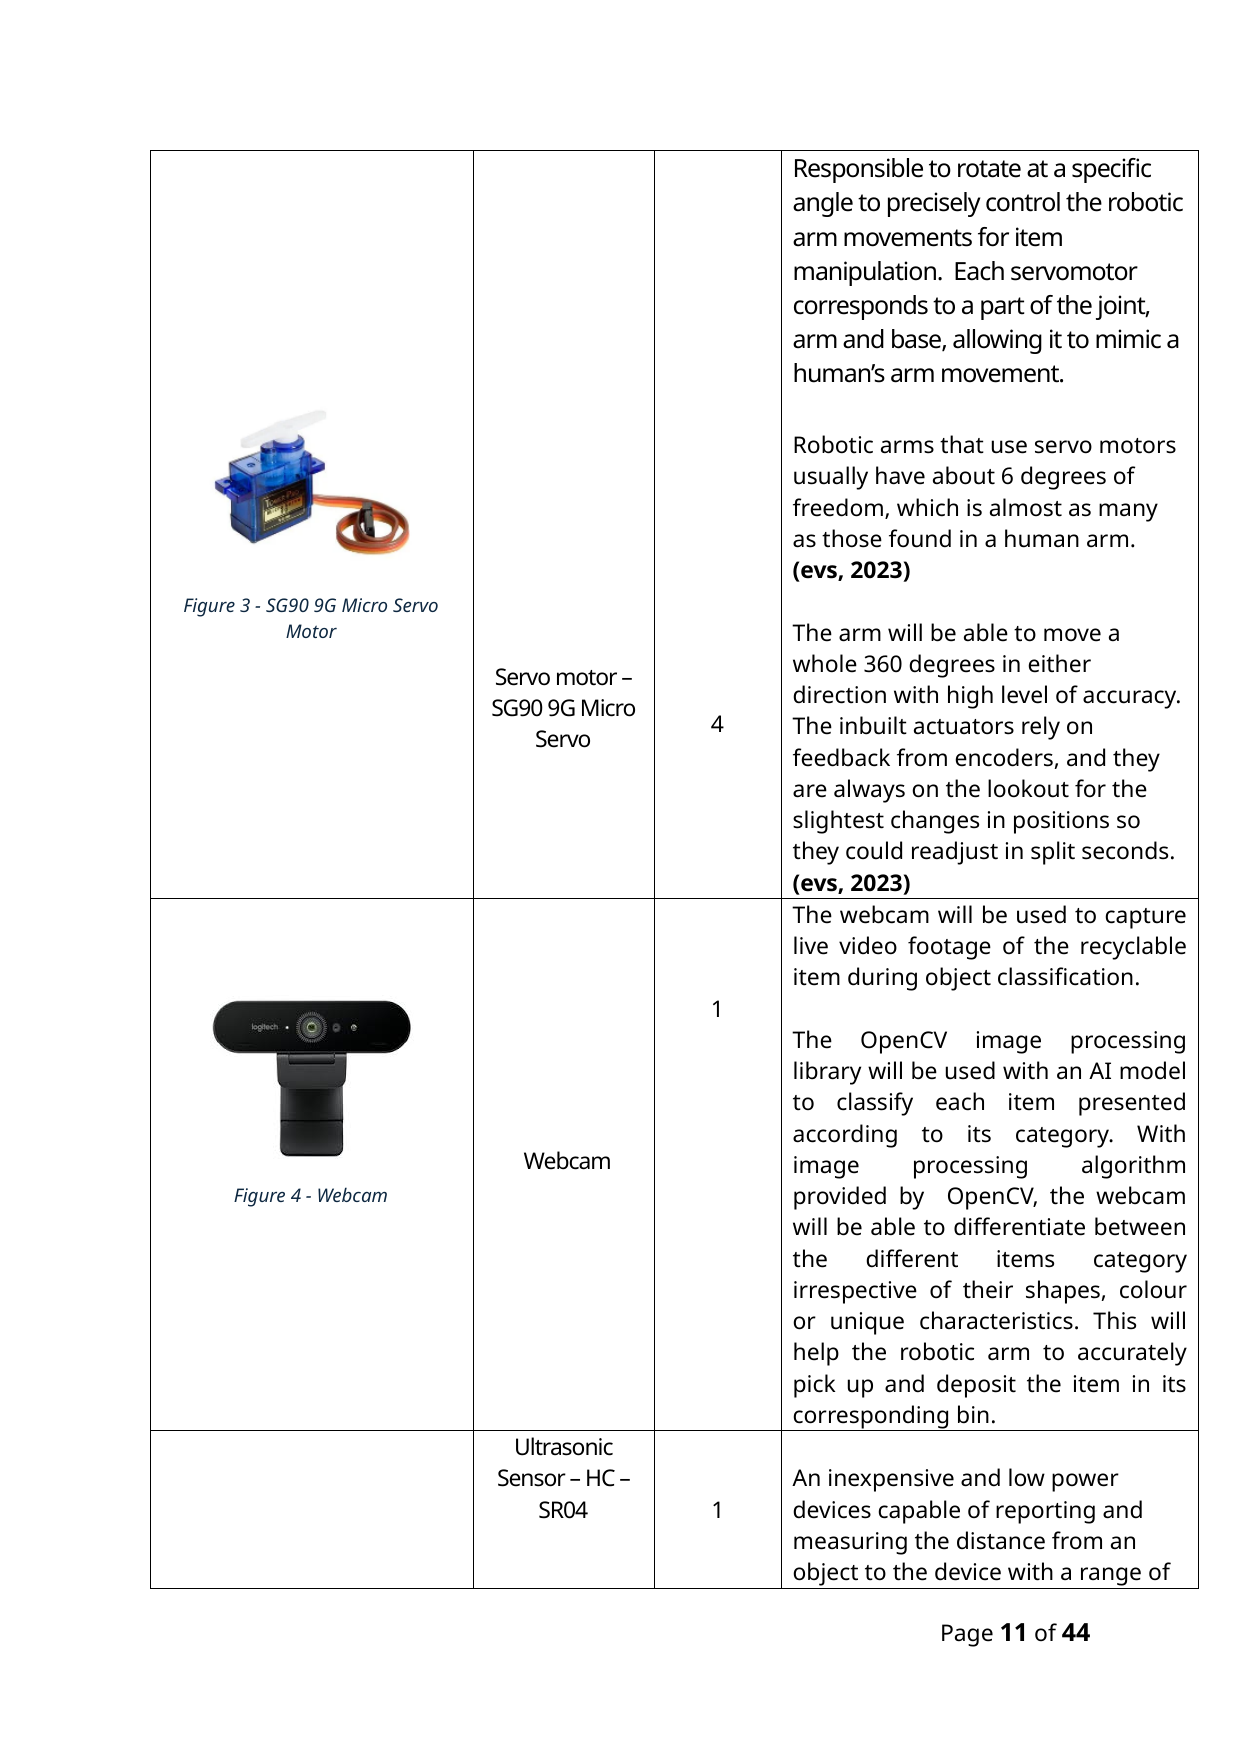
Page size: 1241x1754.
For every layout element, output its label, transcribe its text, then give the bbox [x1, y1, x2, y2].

table_cell The webcam will be used to capture live video footage of the recyclable item during object classification. The OpenCV image processing library will be used with an AI model to classify each item presented according to its category. With image processing algorithm provided by OpenCV, the webcam will be able to differentiate between the different items category irrespective of their shapes, colour or unique characteristics. This will help the robotic arm to accurately pick up and deposit the item in its corresponding bin. [782, 899, 1198, 1430]
picture [202, 955, 422, 1175]
picture [170, 378, 454, 585]
table_cell Responsible to rotate at a specific angle to precisely control the robotic arm movements for item manipulation. Each servomotor corresponds to a part of the joint, arm and base, allowing it to mimic a human’s arm movement. Robotic arms that use servo motors usually have about 6 degrees of freedom, which is almost as many as those found in a human arm. (evs, 2023) The arm will be able to move a whole 360 degrees in either direction with high level of accuracy. The inbuilt actuators rely on feedback from encoders, and they are always on the lookout for the slightest changes in positions so they could readjust in split seconds. (evs, 2023) [782, 151, 1198, 898]
table_cell Servo motor – SG90 9G Micro Servo [474, 151, 654, 898]
table_cell 1 [655, 899, 781, 1430]
table_cell 1 [655, 1431, 781, 1587]
table_cell 4 [655, 151, 781, 898]
table_cell Figure 3 - SG90 9G Micro Servo Motor [151, 151, 473, 898]
table_cell Webcam [474, 899, 654, 1430]
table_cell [474, 1431, 654, 1587]
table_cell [782, 1431, 1198, 1587]
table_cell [151, 1431, 473, 1587]
table_cell Figure 4 - Webcam [151, 899, 473, 1430]
